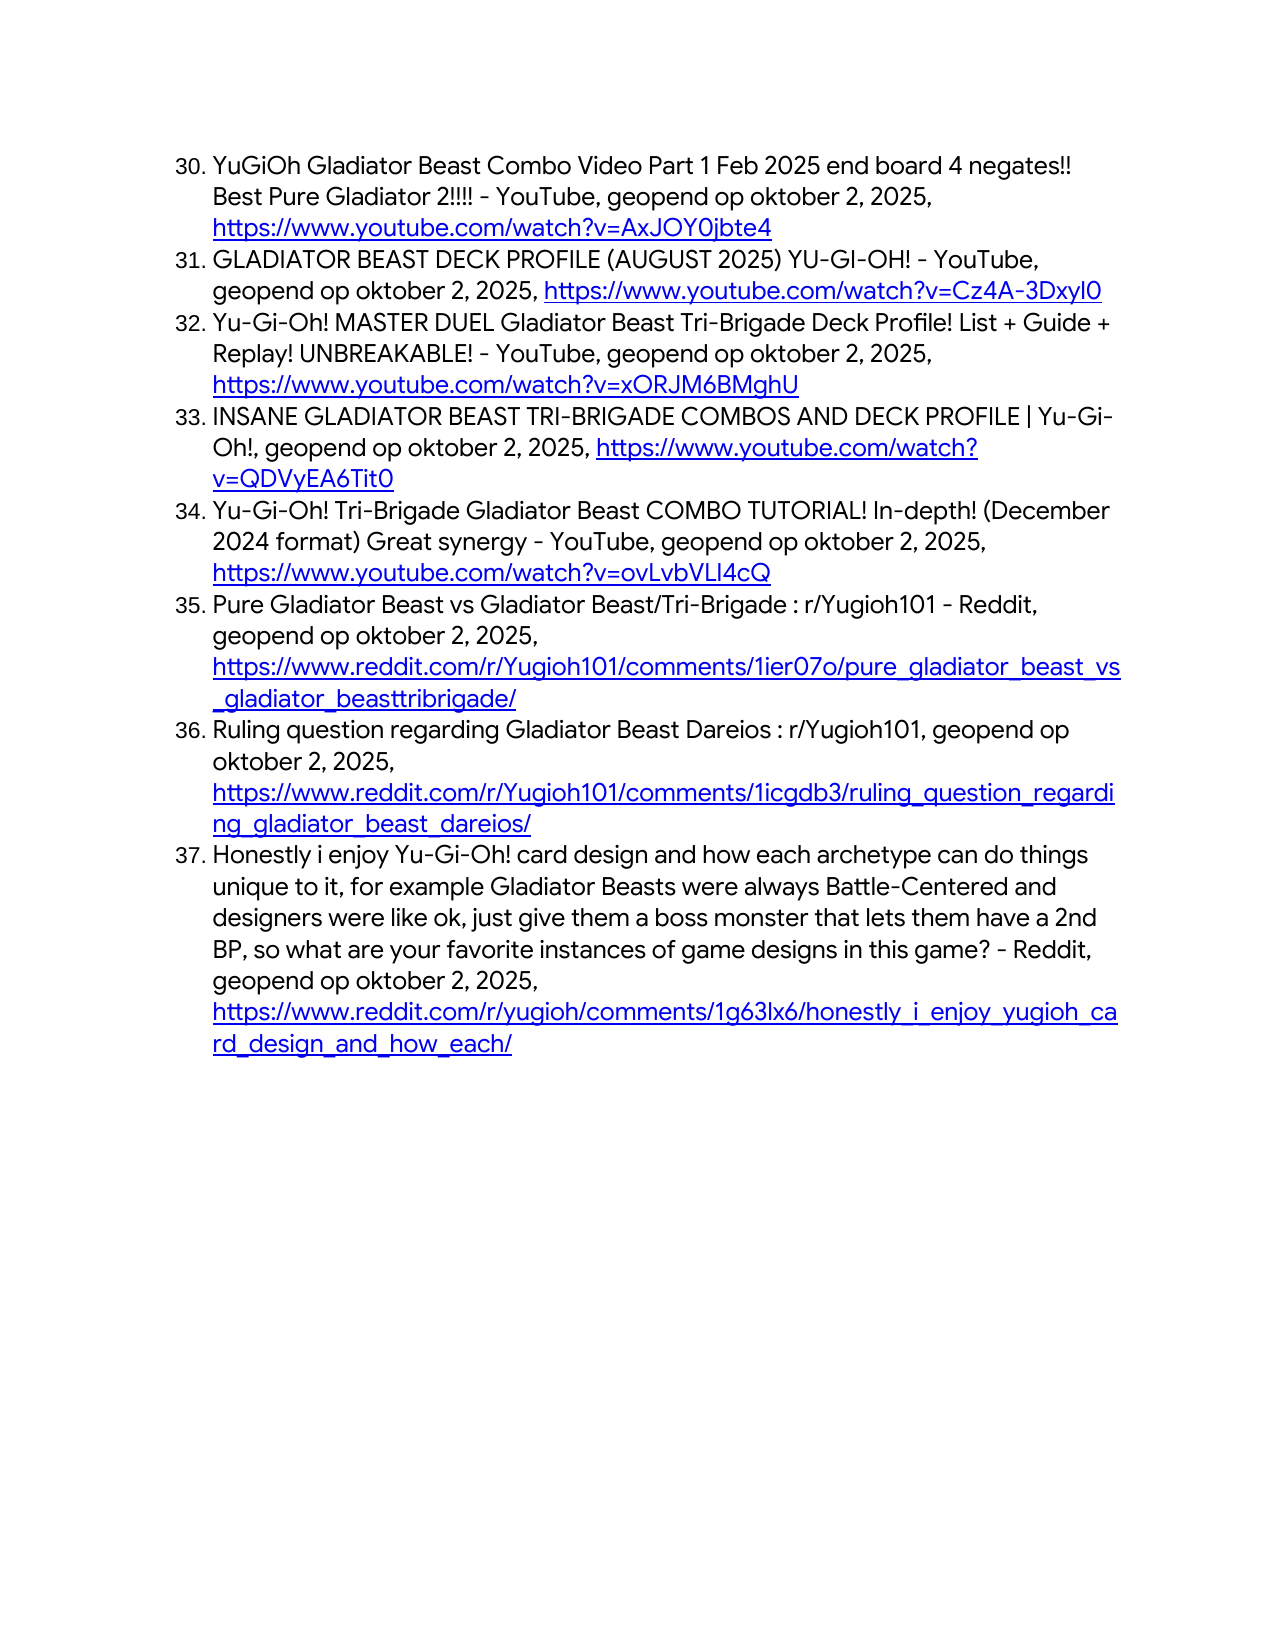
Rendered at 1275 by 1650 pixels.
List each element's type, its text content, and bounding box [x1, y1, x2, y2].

list Yu-Gi-Oh! MASTER DUEL Gladiator Beast Tri-Brigade Deck Profile! List + Guide + Replay! UNBREAKABLE! - YouTube, geopend op oktober 2, 2025, https://www.youtube.com/watch?v=xORJM6BMghU [175, 307, 1125, 401]
list GLADIATOR BEAST DECK PROFILE (AUGUST 2025) YU-GI-OH! - YouTube, geopend op oktober 2, 2025, https://www.youtube.com/watch?v=Cz4A-3Dxyl0 [175, 244, 1125, 307]
list Ruling question regarding Gladiator Beast Dareios : r/Yugioh101, geopend op oktober 2, 2025, https://www.reddit.com/r/Yugioh101/comments/1icgdb3/ruling_question_regarding_gladiator_beast_dareios/ [175, 714, 1125, 840]
list Yu-Gi-Oh! Tri-Brigade Gladiator Beast COMBO TUTORIAL! In-depth! (December 2024 format) Great synergy - YouTube, geopend op oktober 2, 2025, https://www.youtube.com/watch?v=ovLvbVLl4cQ [175, 495, 1125, 589]
list Pure Gladiator Beast vs Gladiator Beast/Tri-Brigade : r/Yugioh101 - Reddit, geopend op oktober 2, 2025, https://www.reddit.com/r/Yugioh101/comments/1ier07o/pure_gladiator_beast_vs_gladiator_beasttribrigade/ [175, 589, 1125, 714]
list INSANE GLADIATOR BEAST TRI-BRIGADE COMBOS AND DECK PROFILE | Yu-Gi-Oh!, geopend op oktober 2, 2025, https://www.youtube.com/watch?v=QDVyEA6Tit0 [175, 401, 1125, 495]
list Honestly i enjoy Yu-Gi-Oh! card design and how each archetype can do things unique to it, for example Gladiator Beasts were always Battle-Centered and designers were like ok, just give them a boss monster that lets them have a 2nd BP, so what are your favorite instances of game designs in this game? - Reddit, geopend op oktober 2, 2025, https://www.reddit.com/r/yugioh/comments/1g63lx6/honestly_i_enjoy_yugioh_card_design_and_how_each/ [175, 840, 1125, 1059]
list YuGiOh Gladiator Beast Combo Video Part 1 Feb 2025 end board 4 negates!! Best Pure Gladiator 2!!!! - YouTube, geopend op oktober 2, 2025, https://www.youtube.com/watch?v=AxJOY0jbte4 [175, 150, 1125, 244]
